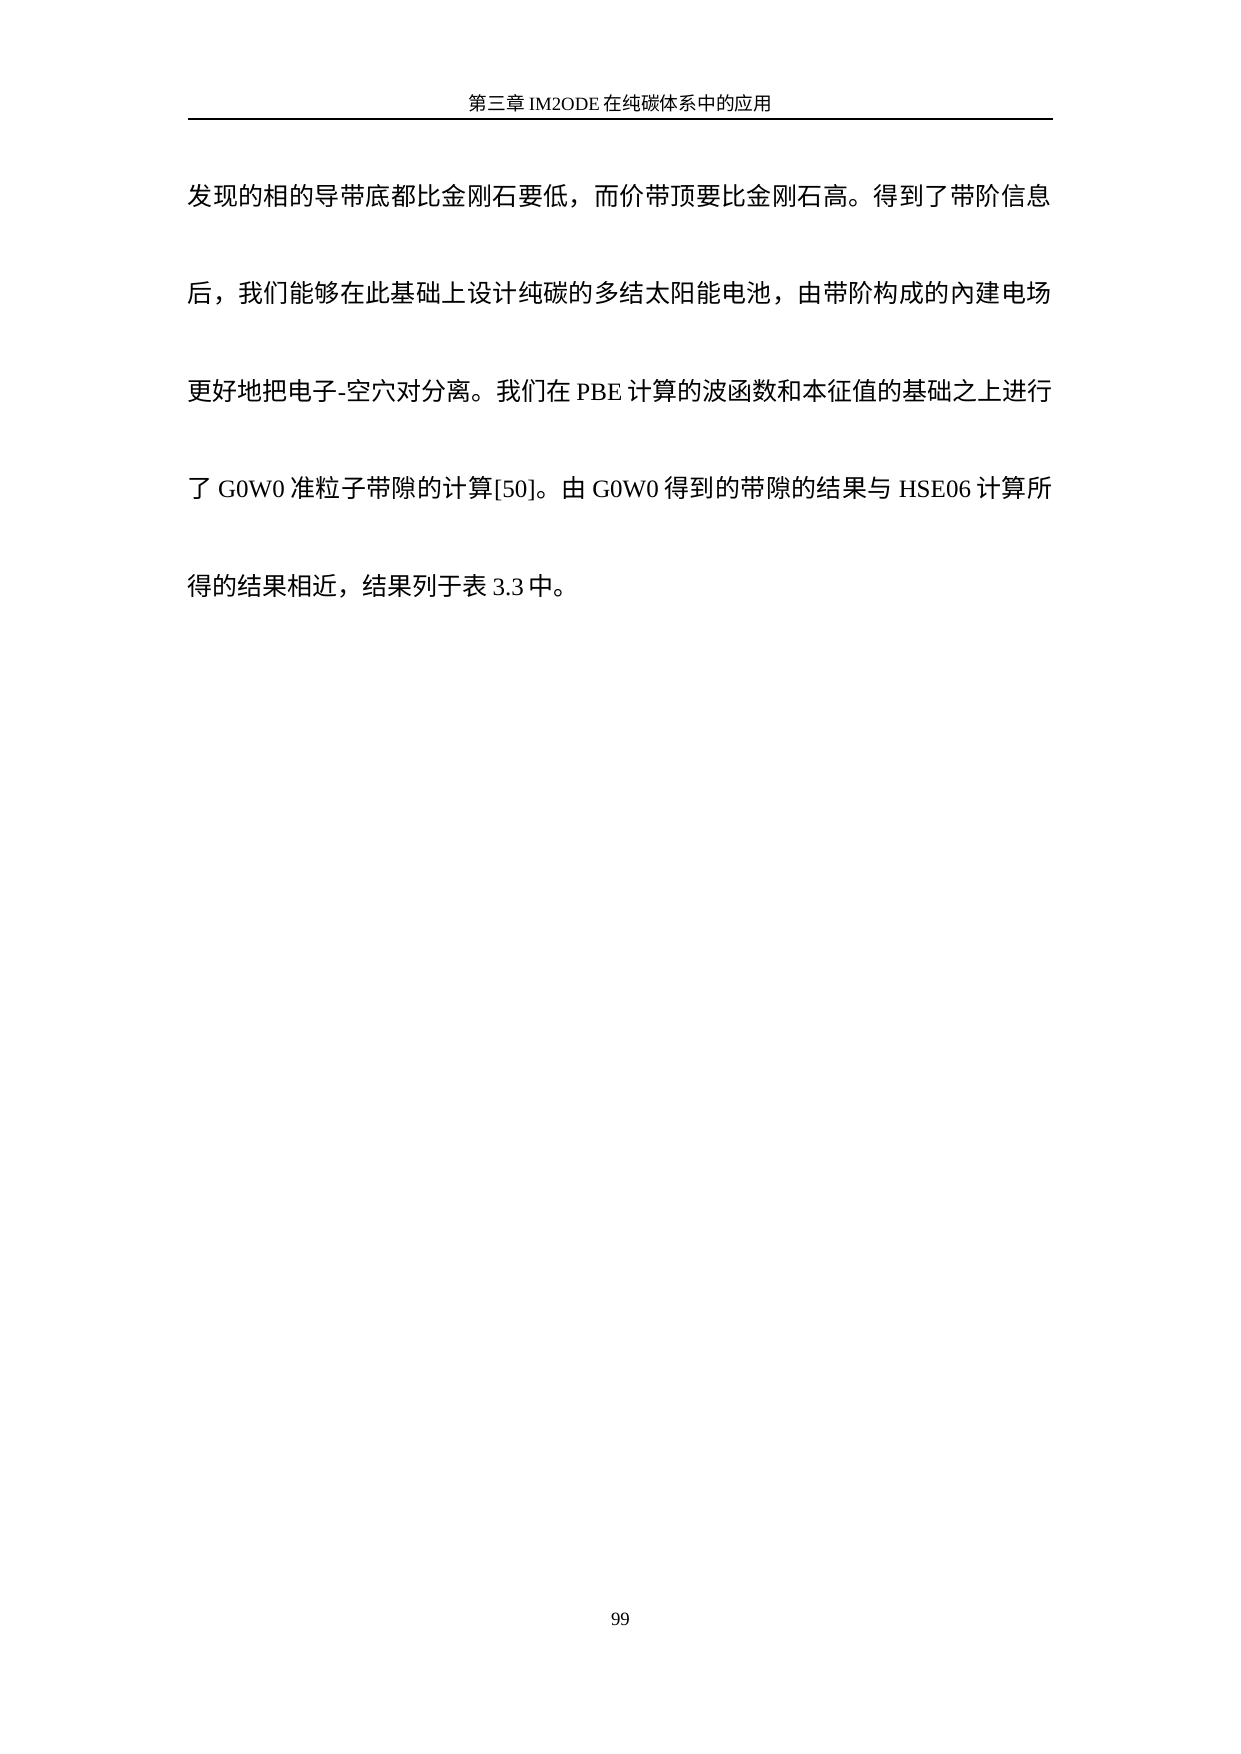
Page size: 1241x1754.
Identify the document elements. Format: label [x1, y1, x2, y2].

text [187, 162, 1053, 617]
